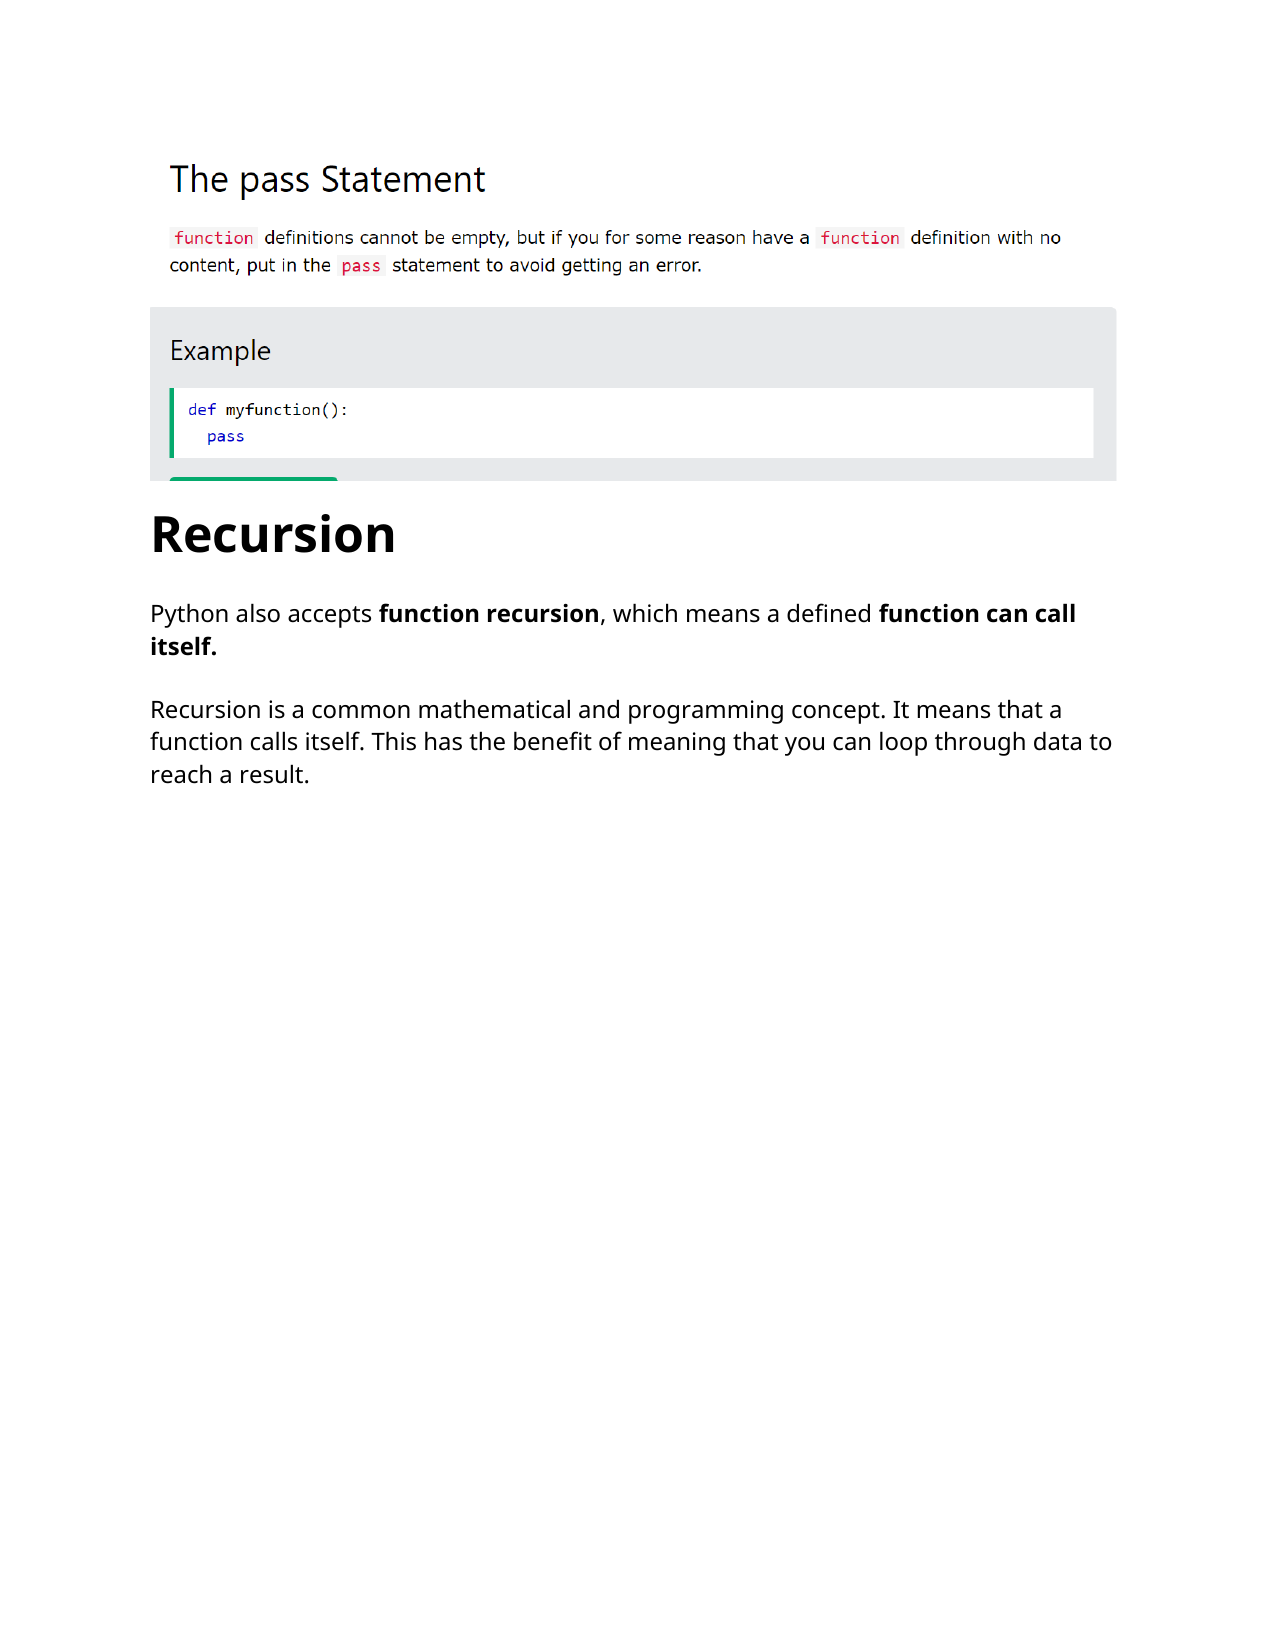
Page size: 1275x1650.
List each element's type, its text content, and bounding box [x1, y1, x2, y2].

picture [150, 150, 1125, 481]
text Recursion [150, 499, 1125, 567]
text Python also accepts function recursion, which means a defined function can call itself. [150, 597, 1125, 662]
text Recursion is a common mathematical and programming concept. It means that a function calls itself. This has the benefit of meaning that you can loop through data to reach a result. [150, 692, 1125, 790]
